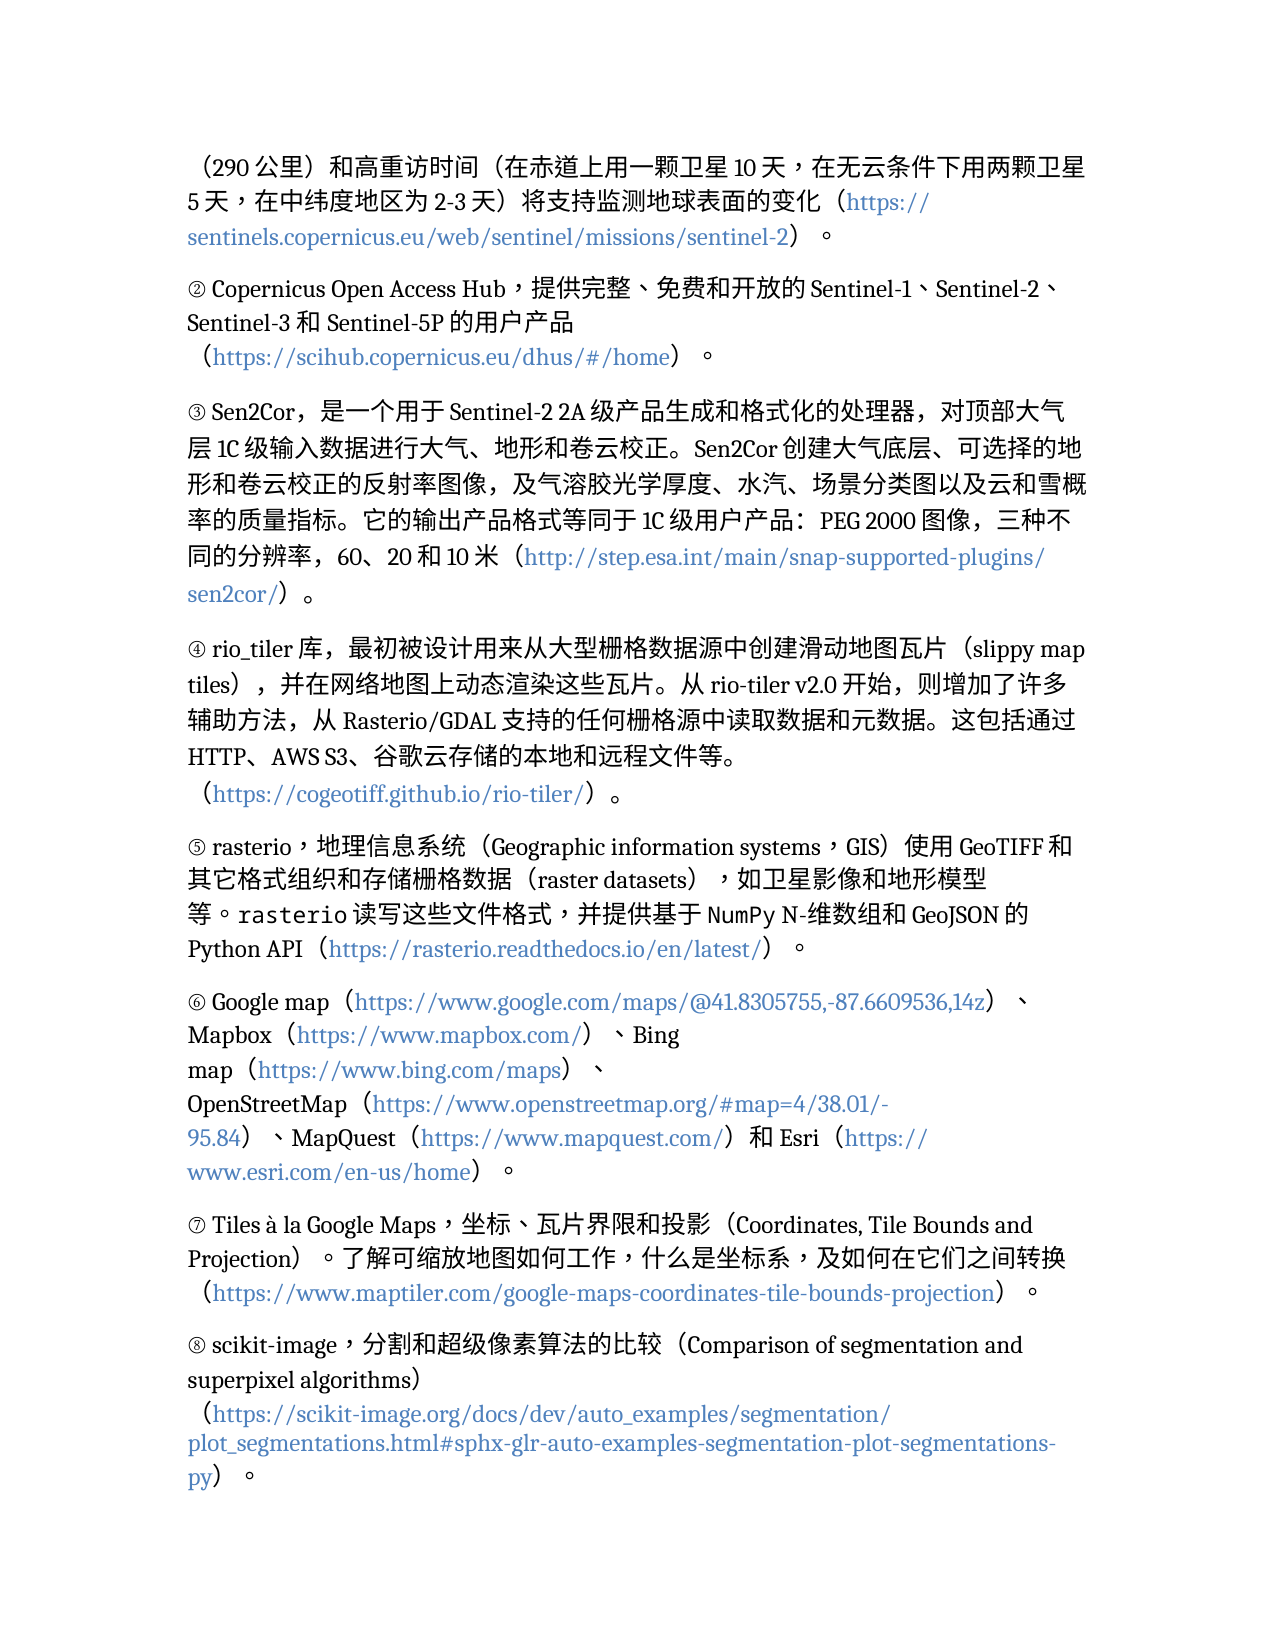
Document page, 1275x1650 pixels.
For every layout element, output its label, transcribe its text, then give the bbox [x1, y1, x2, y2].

text ⑦ Tiles à la Google Maps，坐标、瓦片界限和投影（Coordinates, Tile Bounds and Projection）。了解可缩放地图如何工作，什么是坐标系，及如何在它们之间转换（https://www.maptiler.com/google-maps-coordinates-tile-bounds-projection）。 [187, 1206, 1087, 1308]
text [187, 150, 1087, 252]
text ③ Sen2Cor，是一个用于Sentinel-2 2A级产品生成和格式化的处理器，对顶部大气层1C级输入数据进行大气、地形和卷云校正。Sen2Cor创建大气底层、可选择的地形和卷云校正的反射率图像，及气溶胶光学厚度、水汽、场景分类图以及云和雪概率的质量指标。它的输出产品格式等同于1C级用户产品：PEG 2000图像，三种不同的分辨率，60、20和10米（http://step.esa.int/main/snap-supported-plugins/sen2cor/）。 [187, 392, 1087, 609]
text ⑧ scikit-image，分割和超级像素算法的比较（Comparison of segmentation and superpixel algorithms）（https://scikit-image.org/docs/dev/auto_examples/segmentation/plot_segmentations.html#sphx-glr-auto-examples-segmentation-plot-segmentations-py）。 [187, 1327, 1087, 1492]
text ② Copernicus Open Access Hub，提供完整、免费和开放的Sentinel-1、Sentinel-2、 Sentinel-3 和 Sentinel-5P的用户产品（https://scihub.copernicus.eu/dhus/#/home）。 [187, 271, 1087, 373]
text ⑥ Google map（https://www.google.com/maps/@41.8305755,-87.6609536,14z）、 Mapbox（https://www.mapbox.com/）、Bing map（https://www.bing.com/maps）、 OpenStreetMap（https://www.openstreetmap.org/#map=4/38.01/-95.84）、MapQuest（https://www.mapquest.com/）和Esri（https://www.esri.com/en-us/home）。 [187, 983, 1087, 1187]
text ④ rio_tiler库，最初被设计用来从大型栅格数据源中创建滑动地图瓦片（slippy map tiles），并在网络地图上动态渲染这些瓦片。从rio-tiler v2.0开始，则增加了许多辅助方法，从Rasterio/GDAL支持的任何栅格源中读取数据和元数据。这包括通过HTTP、AWS S3、谷歌云存储的本地和远程文件等。（https://cogeotiff.github.io/rio-tiler/）。 [187, 628, 1087, 809]
text ⑤ rasterio，地理信息系统（Geographic information systems，GIS）使用GeoTIFF和其它格式组织和存储栅格数据（raster datasets），如卫星影像和地形模型等。rasterio读写这些文件格式，并提供基于NumPy N-维数组和GeoJSON的Python API（https://rasterio.readthedocs.io/en/latest/）。 [187, 828, 1087, 964]
